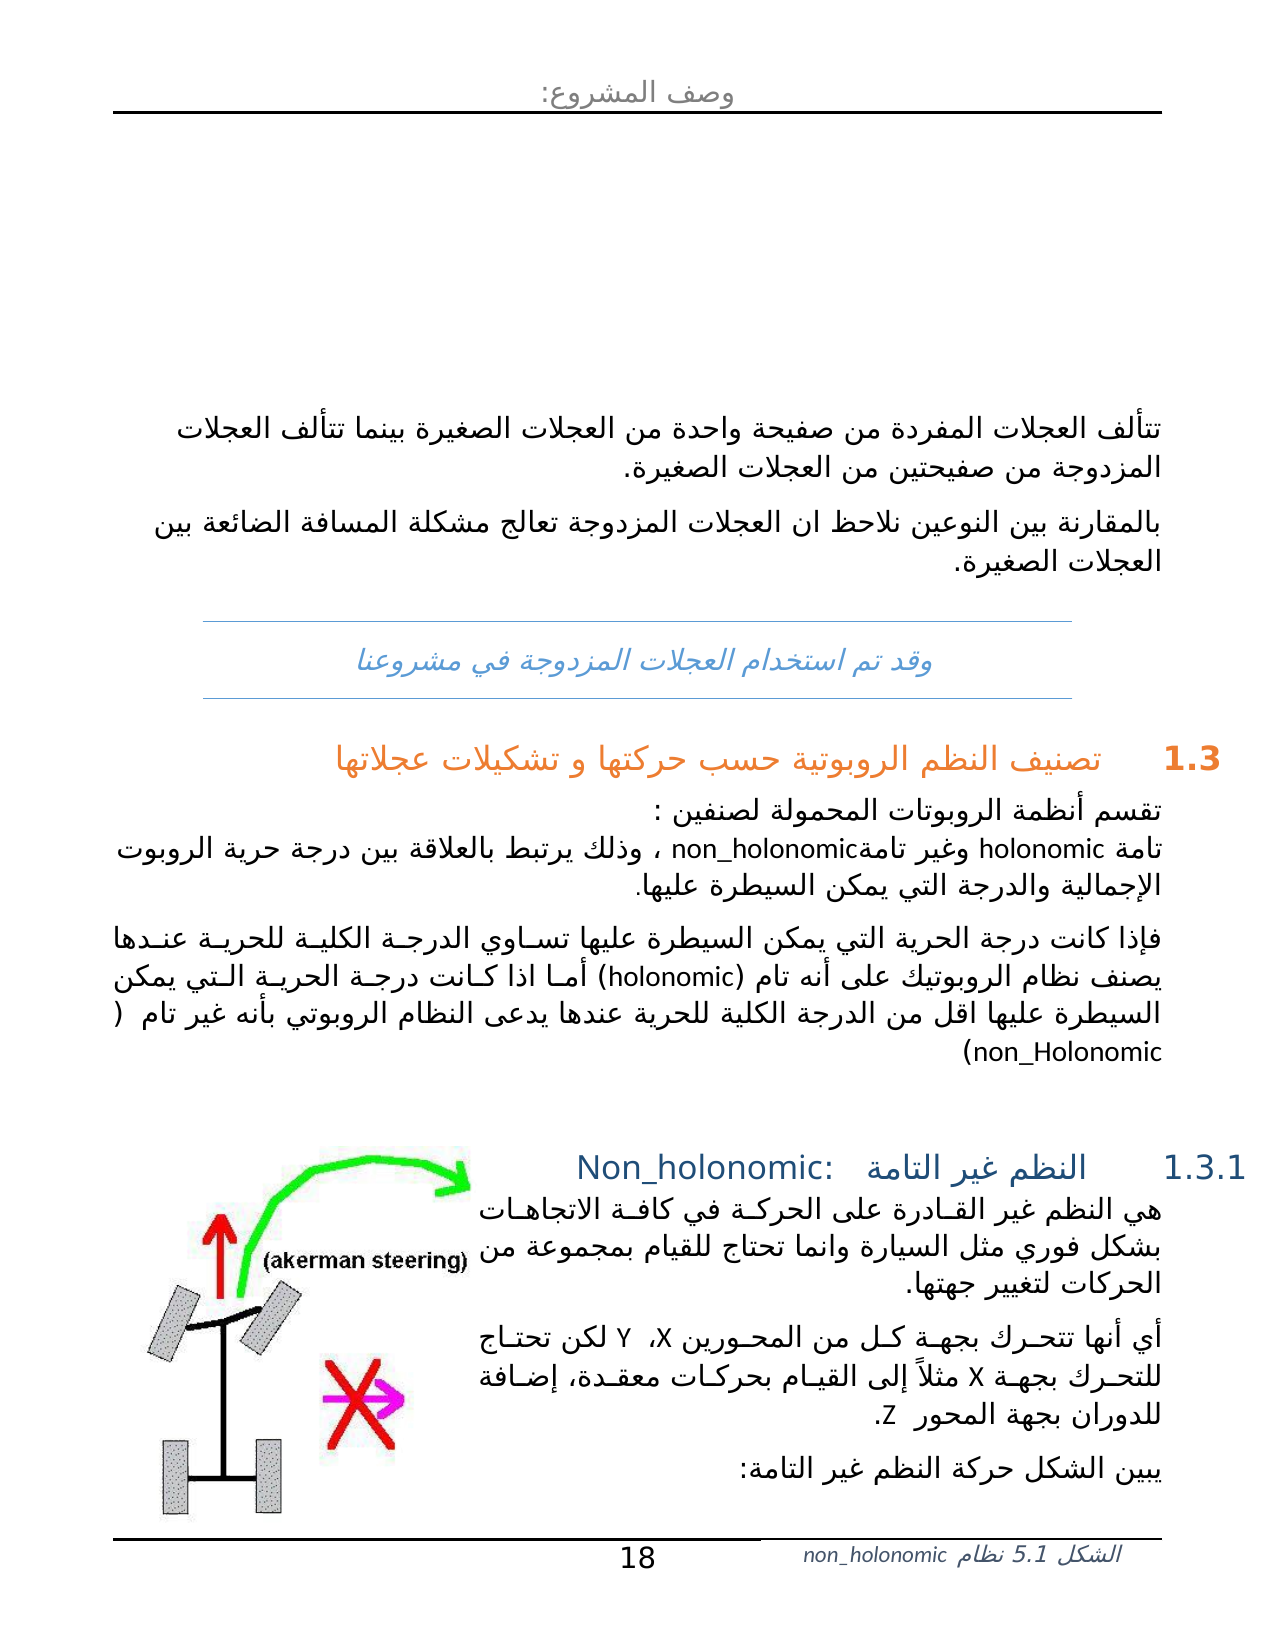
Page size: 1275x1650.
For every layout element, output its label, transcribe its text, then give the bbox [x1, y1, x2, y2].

picture [112, 1146, 514, 1531]
text وقد تم استخدام العجلات المزدوجة في مشروعنا [202, 622, 1072, 699]
text أي أنها تتحرك بجهة كل من المحورين Y ،X لكن تحتاج للتحرك بجهة X مثلاً إلى القيام بحركات معقدة، إضافة للدوران بجهة المحور Z. [514, 1319, 1162, 1432]
subtitle تصنيف النظم الروبوتية حسب حركتها و تشكيلات عجلاتها [112, 739, 1162, 778]
subtitle النظم غير التامة :Non_holonomic [112, 1144, 1162, 1189]
text بالمقارنة بين النوعين نلاحظ ان العجلات المزدوجة تعالج مشكلة المسافة الضائعة بين العجلات الصغيرة. [112, 506, 1162, 579]
text فإذا كانت درجة الحرية التي يمكن السيطرة عليها تساوي الدرجة الكلية للحرية عندها يصنف نظام الروبوتيك على أنه تام (holonomic) أما اذا كانت درجة الحرية التي يمكن السيطرة عليها اقل من الدرجة الكلية للحرية عندها يدعى النظام الروبوتي بأنه غير تام (non_Holonomic) [112, 922, 1162, 1069]
text تتألف العجلات المفردة من صفيحة واحدة من العجلات الصغيرة بينما تتألف العجلات المزدوجة من صفيحتين من العجلات الصغيرة. [112, 411, 1162, 484]
text هي النظم غير القادرة على الحركة في كافة الاتجاهات بشكل فوري مثل السيارة وانما تحتاج للقيام بمجموعة من الحركات لتغيير جهتها. [514, 1193, 1162, 1300]
text يبين الشكل حركة النظم غير التامة: [514, 1451, 1162, 1485]
text تقسم أنظمة الروبوتات المحمولة لصنفين : تامة holonomic وغير تامةnon_holonomic ، وذلك يرتبط بالعلاقة بين درجة حرية الروبوت الإجمالية والدرجة التي يمكن السيطرة عليها. [112, 793, 1162, 902]
